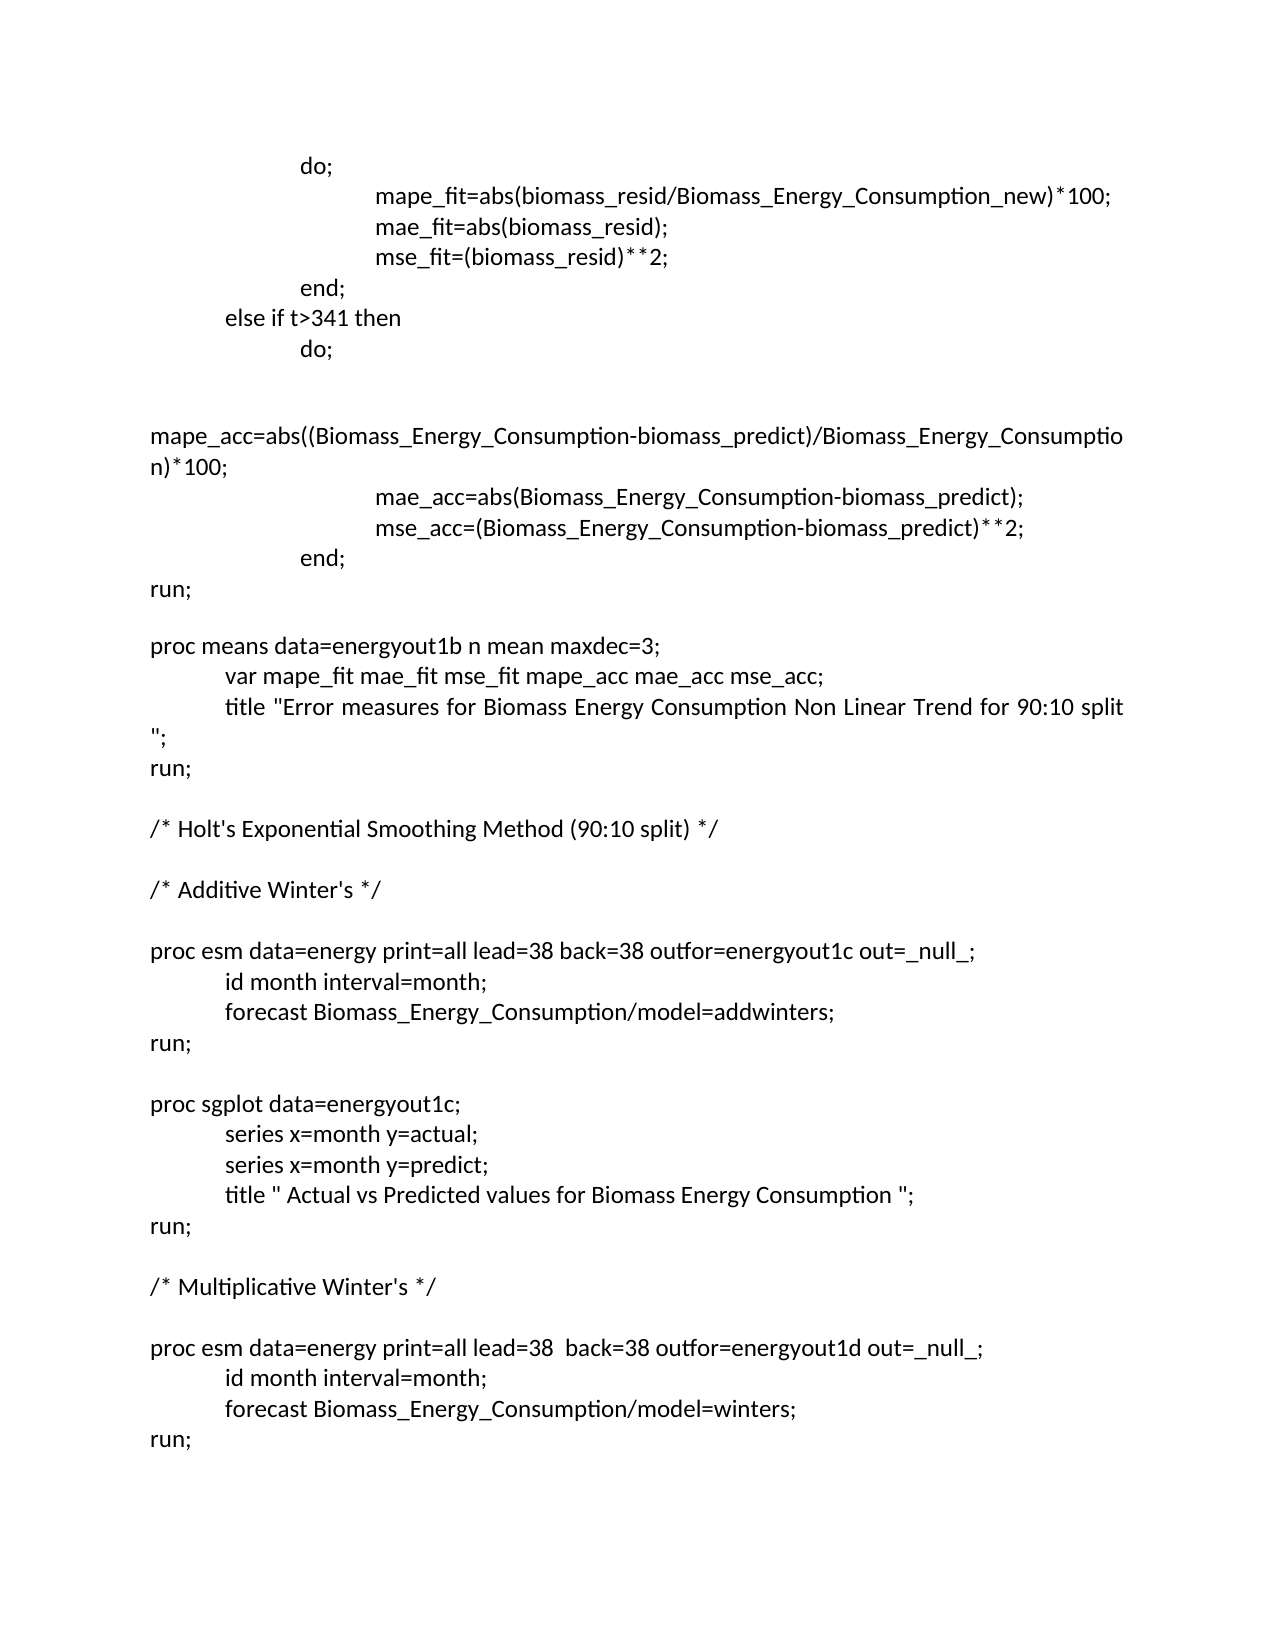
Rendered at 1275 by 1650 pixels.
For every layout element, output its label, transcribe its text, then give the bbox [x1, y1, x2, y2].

text proc sgplot data=energyout1c; [150, 1088, 1125, 1118]
text mape_fit=abs(biomass_resid/Biomass_Energy_Consumption_new)*100; [150, 181, 1125, 211]
text run; [150, 1027, 1125, 1057]
text do; [150, 333, 1125, 364]
text id month interval=month; [150, 966, 1125, 996]
text id month interval=month; [150, 1362, 1125, 1393]
text do; [150, 150, 1125, 181]
text proc esm data=energy print=all lead=38 back=38 outfor=energyout1d out=_null_; [150, 1332, 1125, 1362]
text else if t>341 then [150, 303, 1125, 333]
text /* Multiplicative Winter's */ [150, 1271, 1125, 1301]
text mse_fit=(biomass_resid)**2; [150, 242, 1125, 272]
text run; [150, 752, 1125, 783]
text title " Actual vs Predicted values for Biomass Energy Consumption "; [150, 1179, 1125, 1210]
text /* Holt's Exponential Smoothing Method (90:10 split) */ [150, 813, 1125, 844]
text mse_acc=(Biomass_Energy_Consumption-biomass_predict)**2; [150, 512, 1125, 543]
text end; [150, 272, 1125, 303]
text run; [150, 573, 1125, 604]
text run; [150, 1423, 1125, 1454]
text /* Additive Winter's */ [150, 874, 1125, 905]
text mae_fit=abs(biomass_resid); [150, 211, 1125, 242]
text title "Error measures for Biomass Energy Consumption Non Linear Trend for 90:10 split "; [150, 691, 1125, 752]
text series x=month y=actual; [150, 1118, 1125, 1149]
text mape_acc=abs((Biomass_Energy_Consumption-biomass_predict)/Biomass_Energy_Consumption)*100; [150, 364, 1125, 482]
text proc esm data=energy print=all lead=38 back=38 outfor=energyout1c out=_null_; [150, 935, 1125, 966]
text run; [150, 1210, 1125, 1240]
text proc means data=energyout1b n mean maxdec=3; [150, 630, 1125, 661]
text end; [150, 543, 1125, 573]
text forecast Biomass_Energy_Consumption/model=addwinters; [150, 996, 1125, 1027]
text forecast Biomass_Energy_Consumption/model=winters; [150, 1393, 1125, 1423]
text series x=month y=predict; [150, 1149, 1125, 1179]
text mae_acc=abs(Biomass_Energy_Consumption-biomass_predict); [150, 482, 1125, 512]
text var mape_fit mae_fit mse_fit mape_acc mae_acc mse_acc; [150, 661, 1125, 691]
